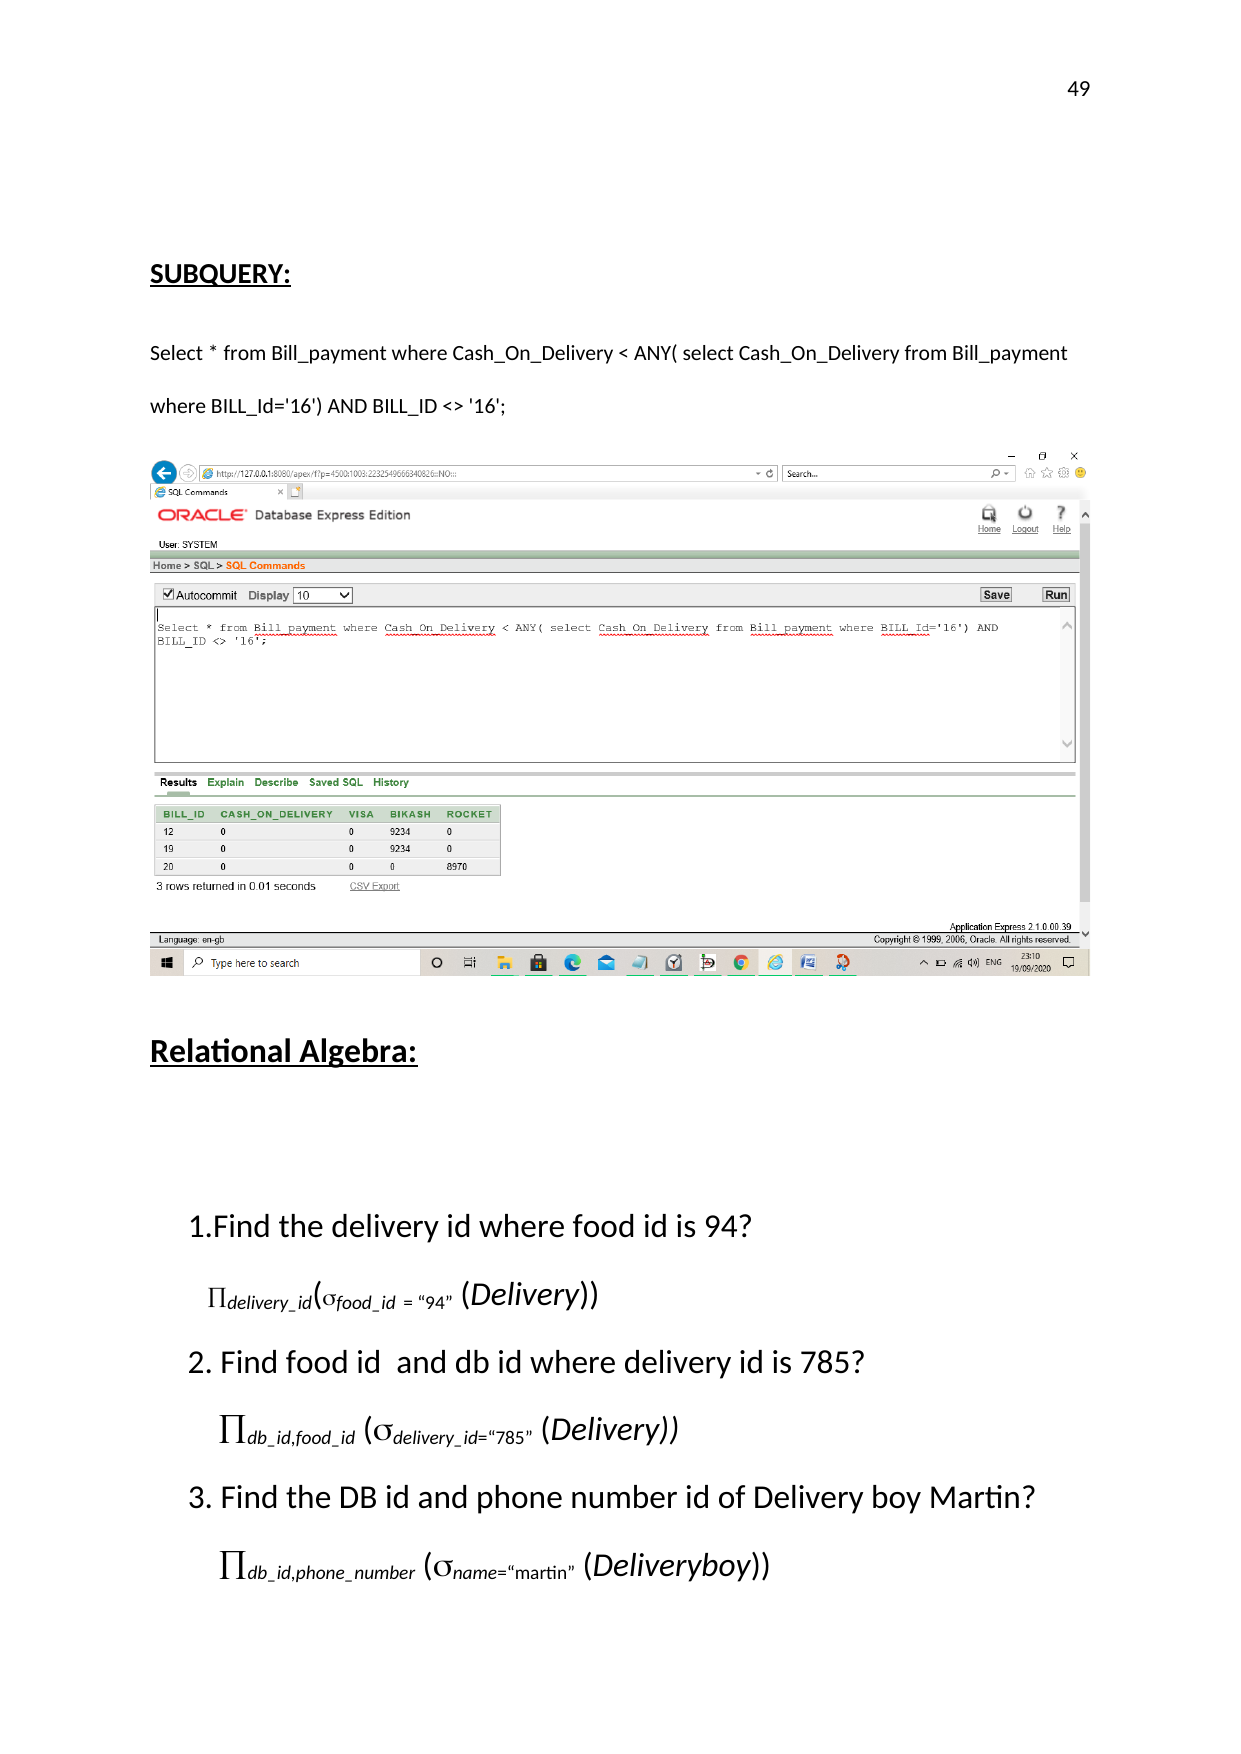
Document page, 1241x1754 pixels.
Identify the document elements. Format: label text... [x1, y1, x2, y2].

picture [150, 446, 1091, 976]
text db_id,food_id (delivery_id=“785” (Delivery)) [187, 1408, 1090, 1449]
text SUBQUERY: [150, 229, 1090, 290]
text Relational Algebra: [150, 1000, 1090, 1071]
text 2. Find food id and db id where delivery id is 785? [187, 1341, 1090, 1381]
text Select * from Bill_payment where Cash_On_Delivery < ANY( select Cash_On_Delivery from Bill_payment where BILL_Id='16') AND BILL_ID <> '16'; [150, 320, 1090, 419]
text db_id,phone_number (name=“martin” (Deliveryboy)) [150, 1543, 1090, 1584]
text 1.Find the delivery id where food id is 94? [150, 1206, 1090, 1246]
text delivery_id(food_id = “94” (Delivery)) [150, 1273, 1090, 1314]
text 3. Find the DB id and phone number id of Delivery boy Martin? [150, 1476, 1090, 1517]
